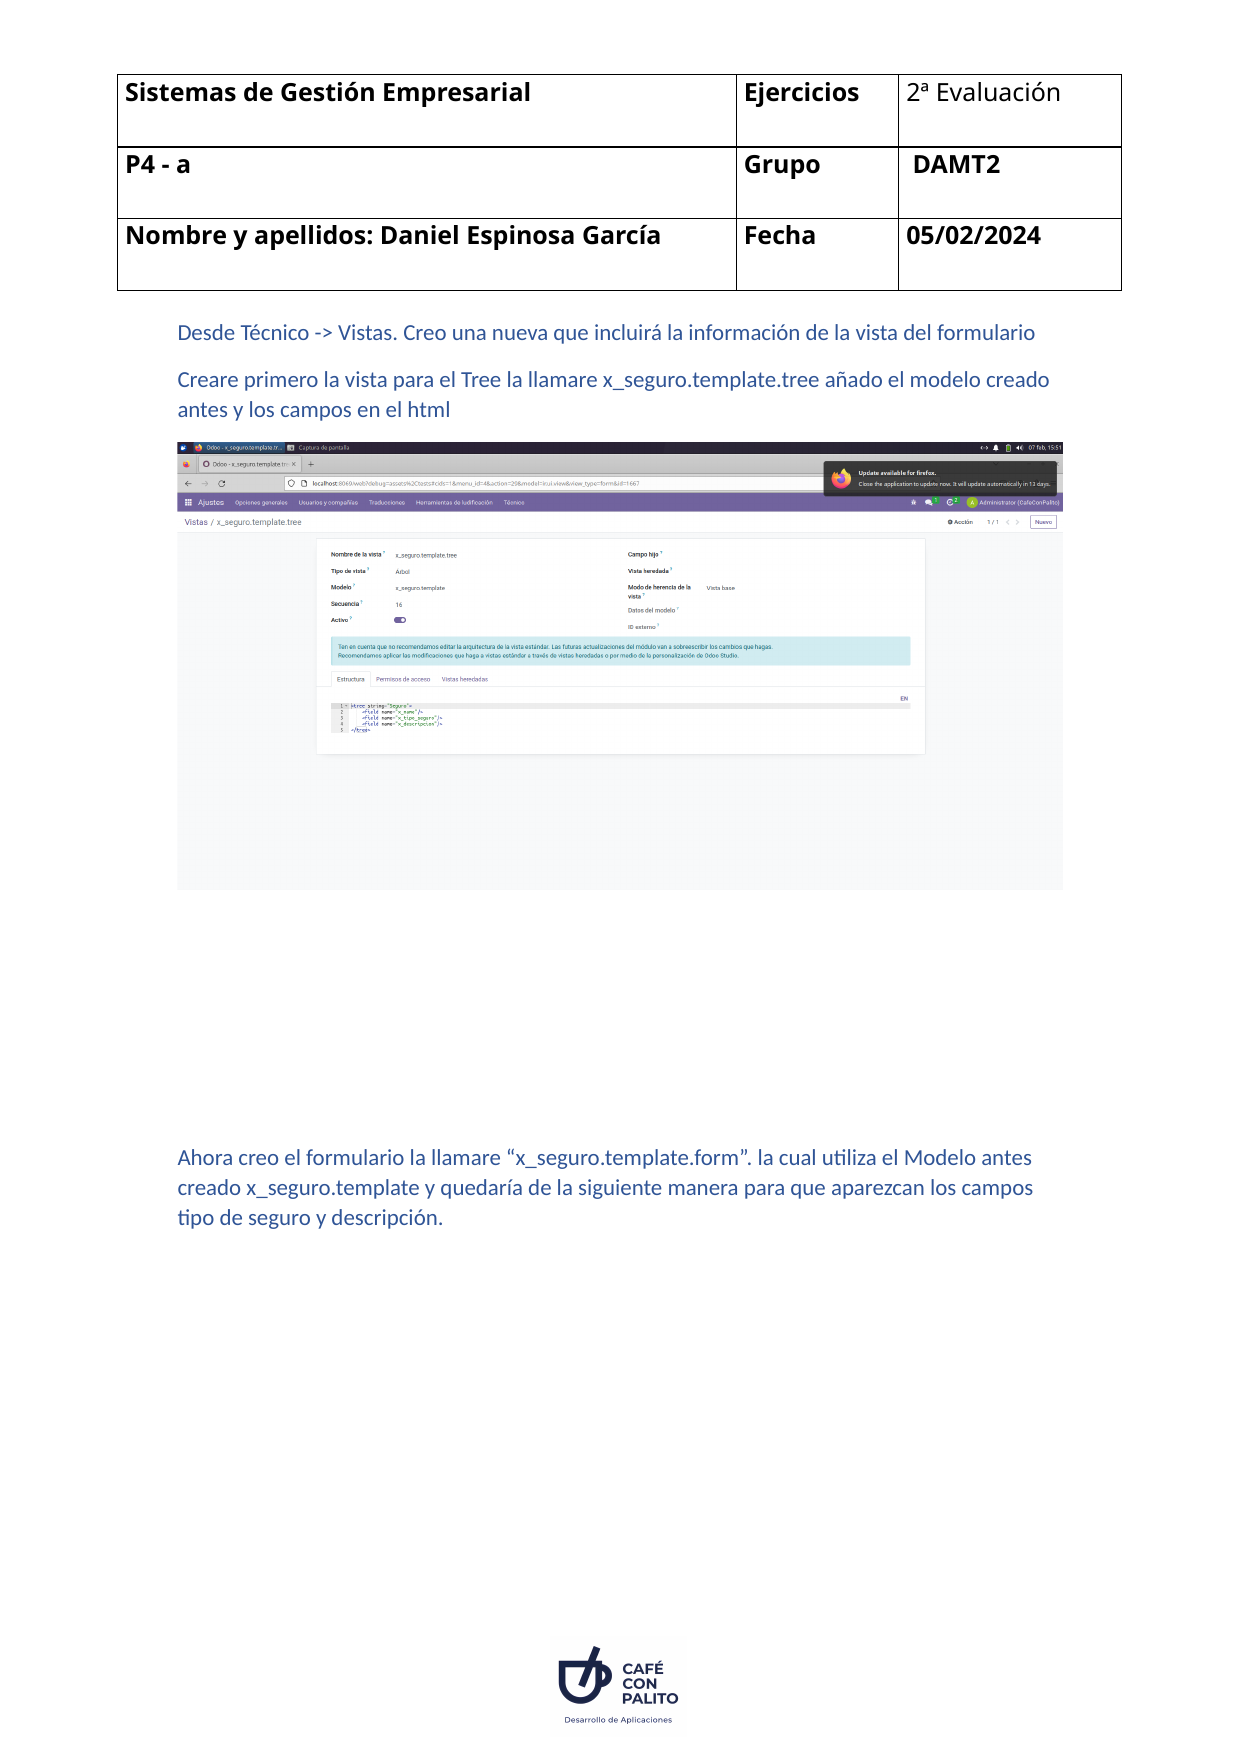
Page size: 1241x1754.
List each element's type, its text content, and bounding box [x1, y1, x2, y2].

text Creare primero la vista para el Tree la llamare x_seguro.template.tree añado el modelo creado antes y los campos en el html [177, 365, 1063, 424]
text Ahora creo el formulario la llamare “x_seguro.template.form”. la cual utiliza el Modelo antes creado x_seguro.template y quedaría de la siguiente manera para que aparezcan los campos tipo de seguro y descripción. [177, 1143, 1063, 1231]
text Desde Técnico -> Vistas. Creo una nueva que incluirá la información de la vista del formulario [177, 318, 1063, 347]
picture [177, 442, 1063, 890]
picture [549, 1636, 688, 1737]
